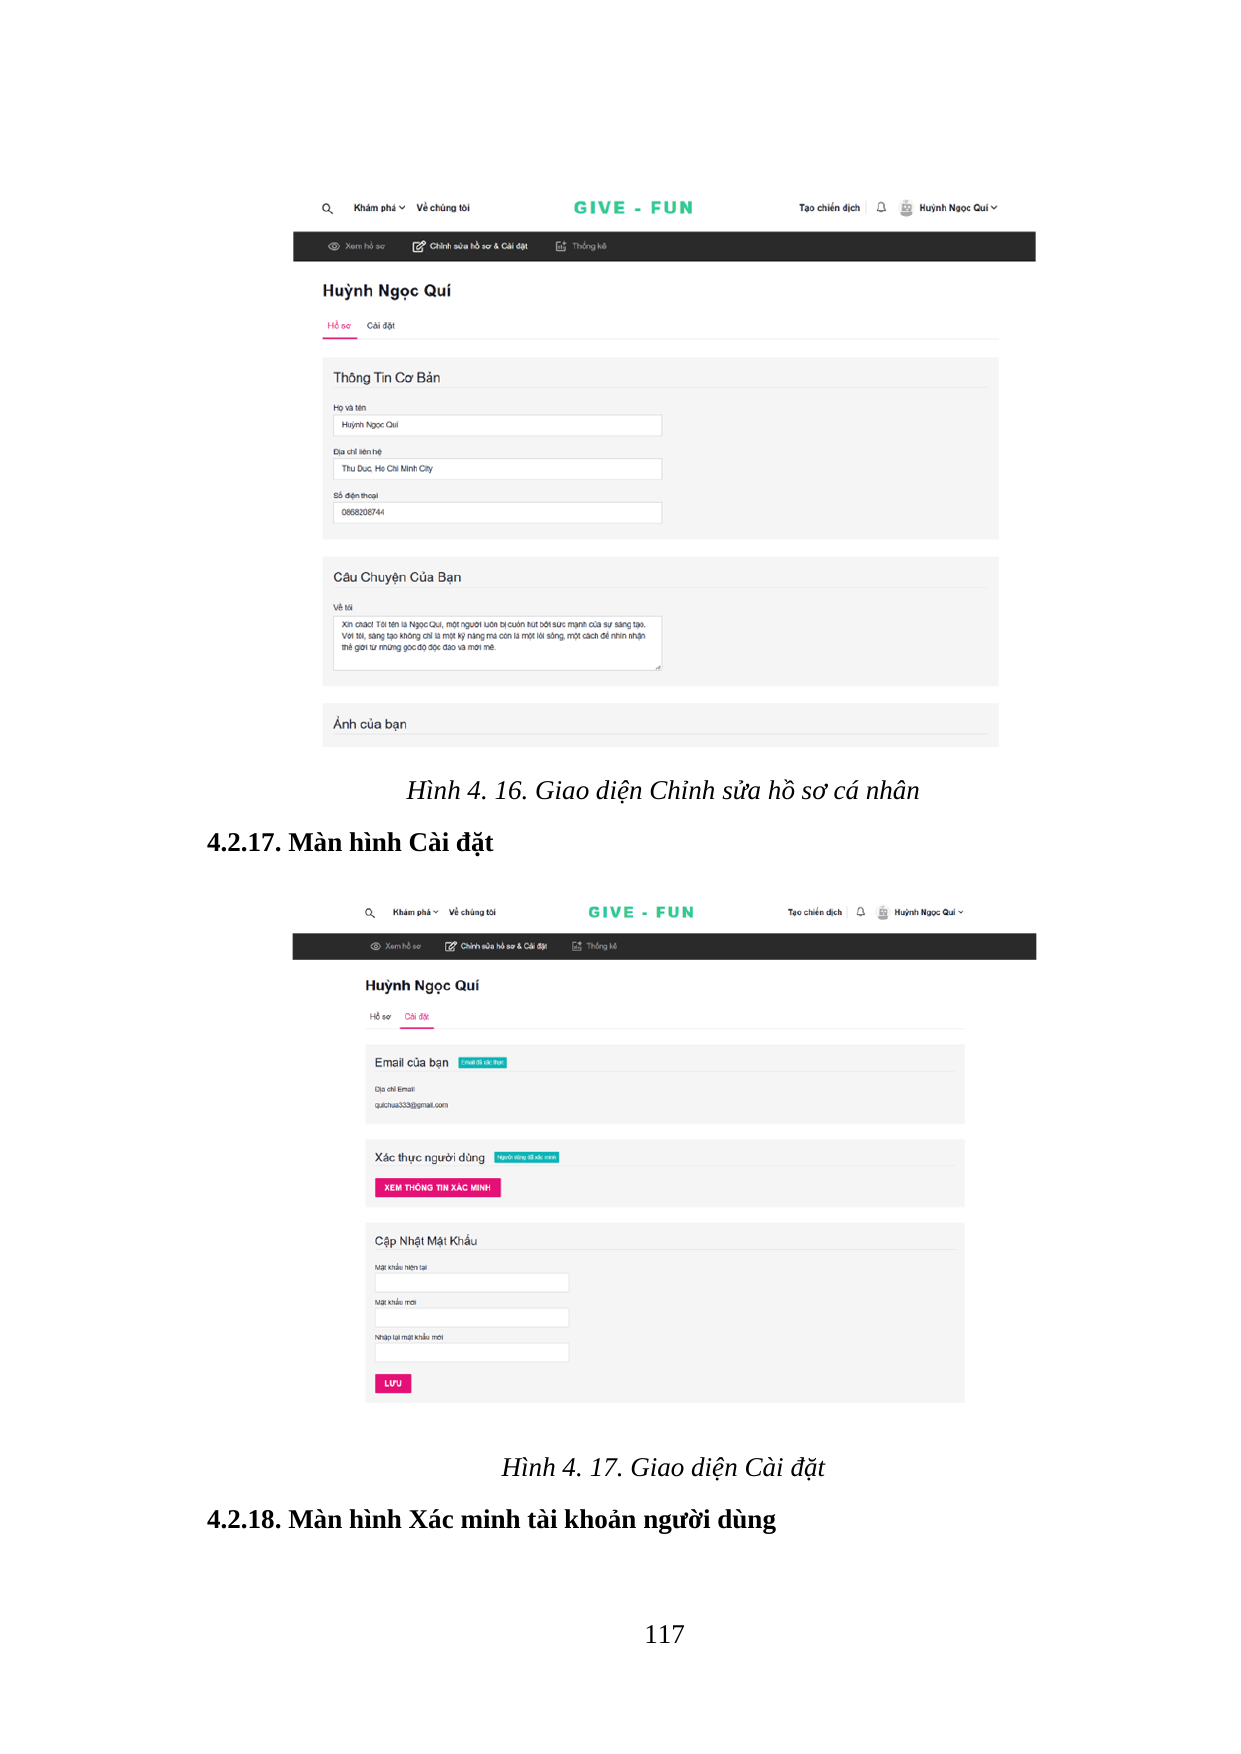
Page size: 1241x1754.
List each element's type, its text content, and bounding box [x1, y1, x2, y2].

picture [293, 177, 1036, 747]
picture [292, 885, 1037, 1423]
text Hình 4. 16. Giao diện Chỉnh sửa hồ sơ cá nhân [207, 774, 1122, 805]
text Màn hình Xác minh tài khoản người dùng [207, 1503, 1122, 1534]
text Màn hình Cài đặt [207, 826, 1122, 857]
text Hình 4. 17. Giao diện Cài đặt [207, 1451, 1122, 1482]
